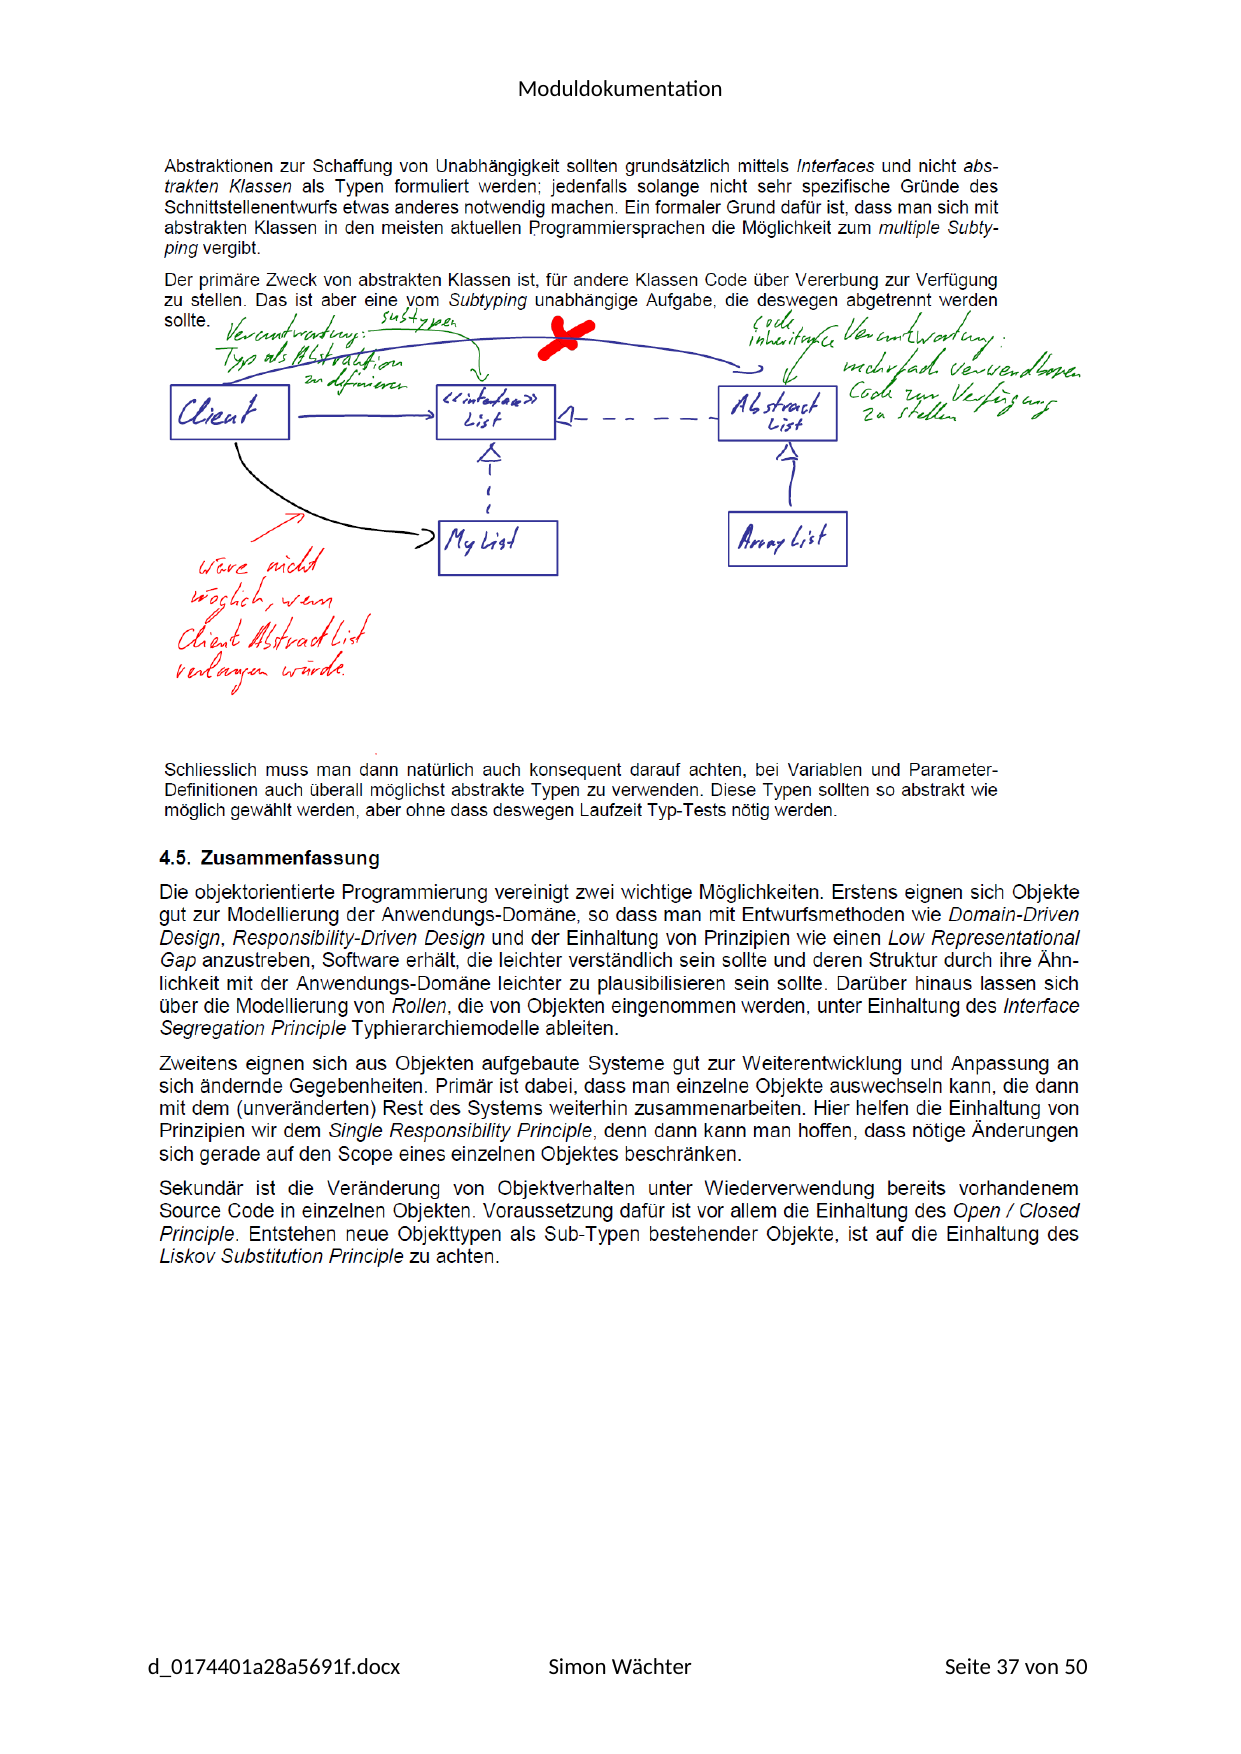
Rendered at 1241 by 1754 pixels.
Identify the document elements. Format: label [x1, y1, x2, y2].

picture [147, 841, 1093, 1279]
picture [147, 147, 1093, 823]
